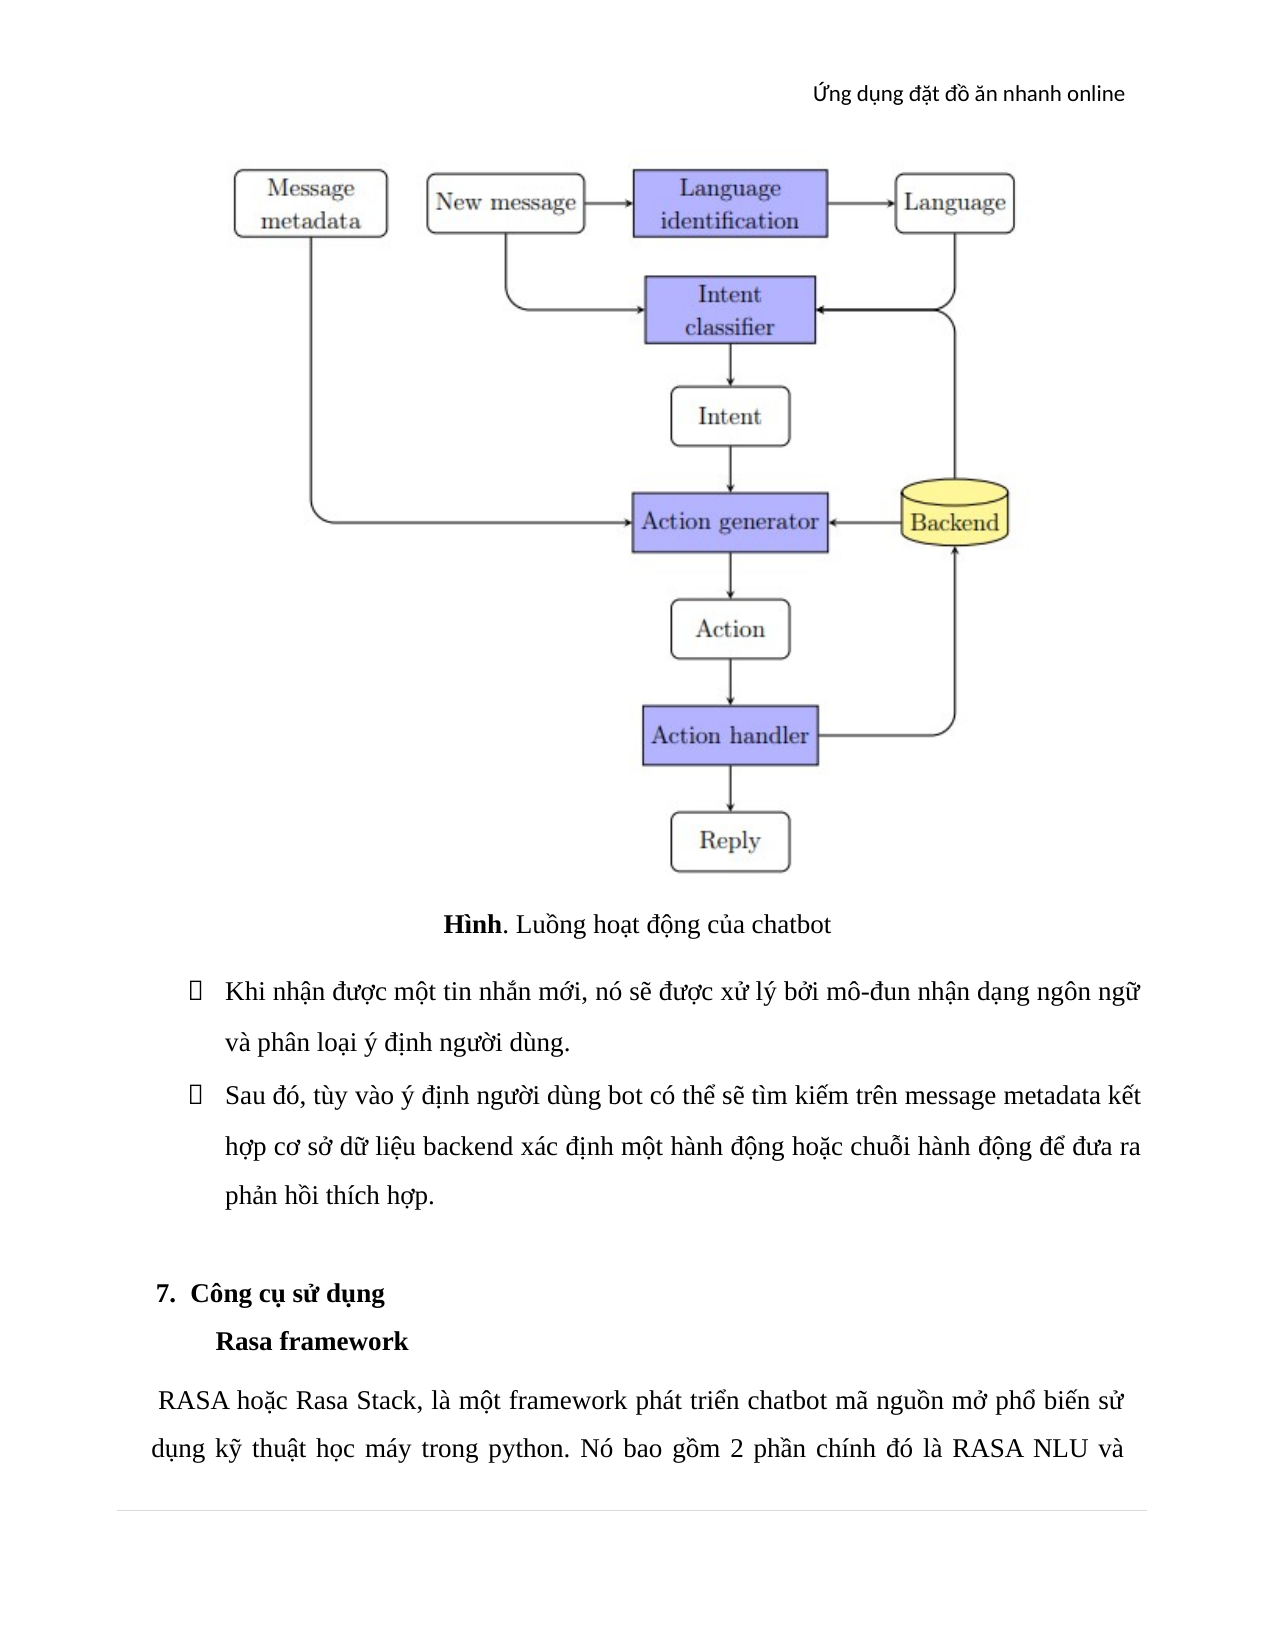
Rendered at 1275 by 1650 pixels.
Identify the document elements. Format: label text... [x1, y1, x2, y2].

picture [203, 150, 1087, 886]
text Hình. Luồng hoạt động của chatbot [128, 908, 1147, 939]
list Khi nhận được một tin nhắn mới, nó sẽ được xử lý bởi mô-đun nhận dạng ngôn ngữ và phân loại ý định người dùng. [187, 971, 1142, 1057]
list Sau đó, tùy vào ý định người dùng bot có thể sẽ tìm kiếm trên message metadata kết hợp cơ sở dữ liệu backend xác định một hành động hoặc chuỗi hành động để đưa ra phản hồi thích hợp. [187, 1075, 1142, 1210]
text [150, 1384, 1125, 1463]
list Công cụ sử dụng [156, 1277, 1147, 1308]
text  Rasa framework [187, 1325, 1147, 1356]
